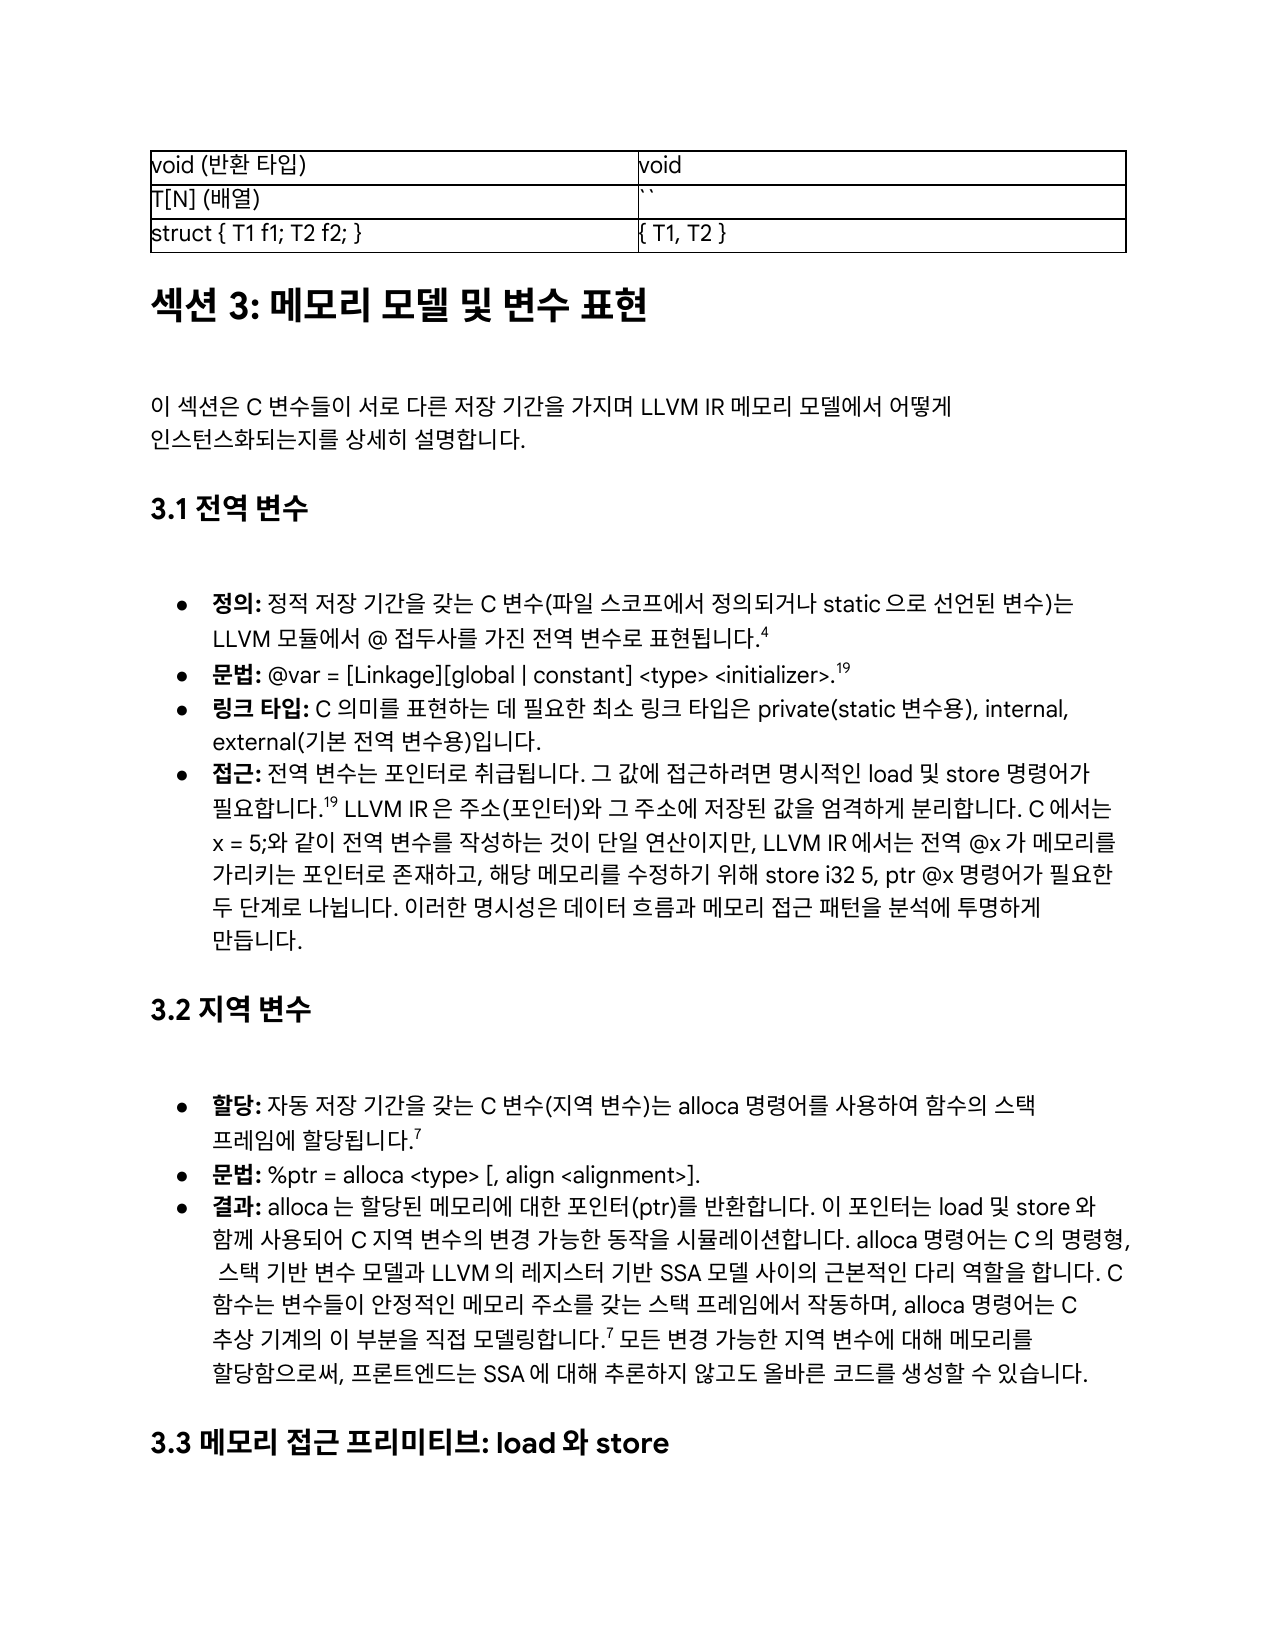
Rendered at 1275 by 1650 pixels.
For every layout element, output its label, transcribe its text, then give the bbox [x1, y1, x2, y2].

list 링크 타입: C 의미를 표현하는 데 필요한 최소 링크 타입은 private(static 변수용), internal, external(기본 전역 변수용)입니다. [175, 695, 1125, 757]
subtitle 3.3 메모리 접근 프리미티브: load와 store [150, 1426, 1125, 1462]
table_cell T[N] (배열) [152, 186, 638, 218]
list 문법: %ptr = alloca <type> [, align <alignment>]. [175, 1161, 1125, 1189]
table_cell struct { T1 f1; T2 f2; } [152, 220, 638, 252]
subtitle 3.2 지역 변수 [150, 993, 1125, 1029]
table_cell void (반환 타입) [152, 152, 638, 184]
list 결과: alloca는 할당된 메모리에 대한 포인터(ptr)를 반환합니다. 이 포인터는 load 및 store와 함께 사용되어 C 지역 변수의 변경 가능한 동작을 시뮬레이션합니다. alloca 명령어는 C의 명령형, 스택 기반 변수 모델과 LLVM의 레지스터 기반 SSA 모델 사이의 근본적인 다리 역할을 합니다. C 함수는 변수들이 안정적인 메모리 주소를 갖는 스택 프레임에서 작동하며, alloca 명령어는 C 추상 기계의 이 부분을 직접 모델링합니다.7 모든 변경 가능한 지역 변수에 대해 메모리를 할당함으로써, 프론트엔드는 SSA에 대해 추론하지 않고도 올바른 코드를 생성할 수 있습니다. [175, 1193, 1125, 1389]
table_cell `` [639, 186, 1125, 218]
subtitle 섹션 3: 메모리 모델 및 변수 표현 [150, 283, 1125, 330]
text 이 섹션은 C 변수들이 서로 다른 저장 기간을 가지며 LLVM IR 메모리 모델에서 어떻게 인스턴스화되는지를 상세히 설명합니다. [150, 393, 1125, 454]
list 할당: 자동 저장 기간을 갖는 C 변수(지역 변수)는 alloca 명령어를 사용하여 함수의 스택 프레임에 할당됩니다.7 [175, 1092, 1125, 1156]
list 정의: 정적 저장 기간을 갖는 C 변수(파일 스코프에서 정의되거나 static으로 선언된 변수)는 LLVM 모듈에서 @ 접두사를 가진 전역 변수로 표현됩니다.4 [175, 591, 1125, 655]
subtitle 3.1 전역 변수 [150, 491, 1125, 528]
table_cell { T1, T2 } [639, 220, 1125, 252]
table_cell void [639, 152, 1125, 184]
list 접근: 전역 변수는 포인터로 취급됩니다. 그 값에 접근하려면 명시적인 load 및 store 명령어가 필요합니다.19 LLVM IR은 주소(포인터)와 그 주소에 저장된 값을 엄격하게 분리합니다. C에서는 x = 5;와 같이 전역 변수를 작성하는 것이 단일 연산이지만, LLVM IR에서는 전역 @x가 메모리를 가리키는 포인터로 존재하고, 해당 메모리를 수정하기 위해 store i32 5, ptr @x 명령어가 필요한 두 단계로 나뉩니다. 이러한 명시성은 데이터 흐름과 메모리 접근 패턴을 분석에 투명하게 만듭니다. [175, 761, 1125, 956]
list 문법: @var = [Linkage][global | constant] <type> <initializer>.19 [175, 659, 1125, 691]
